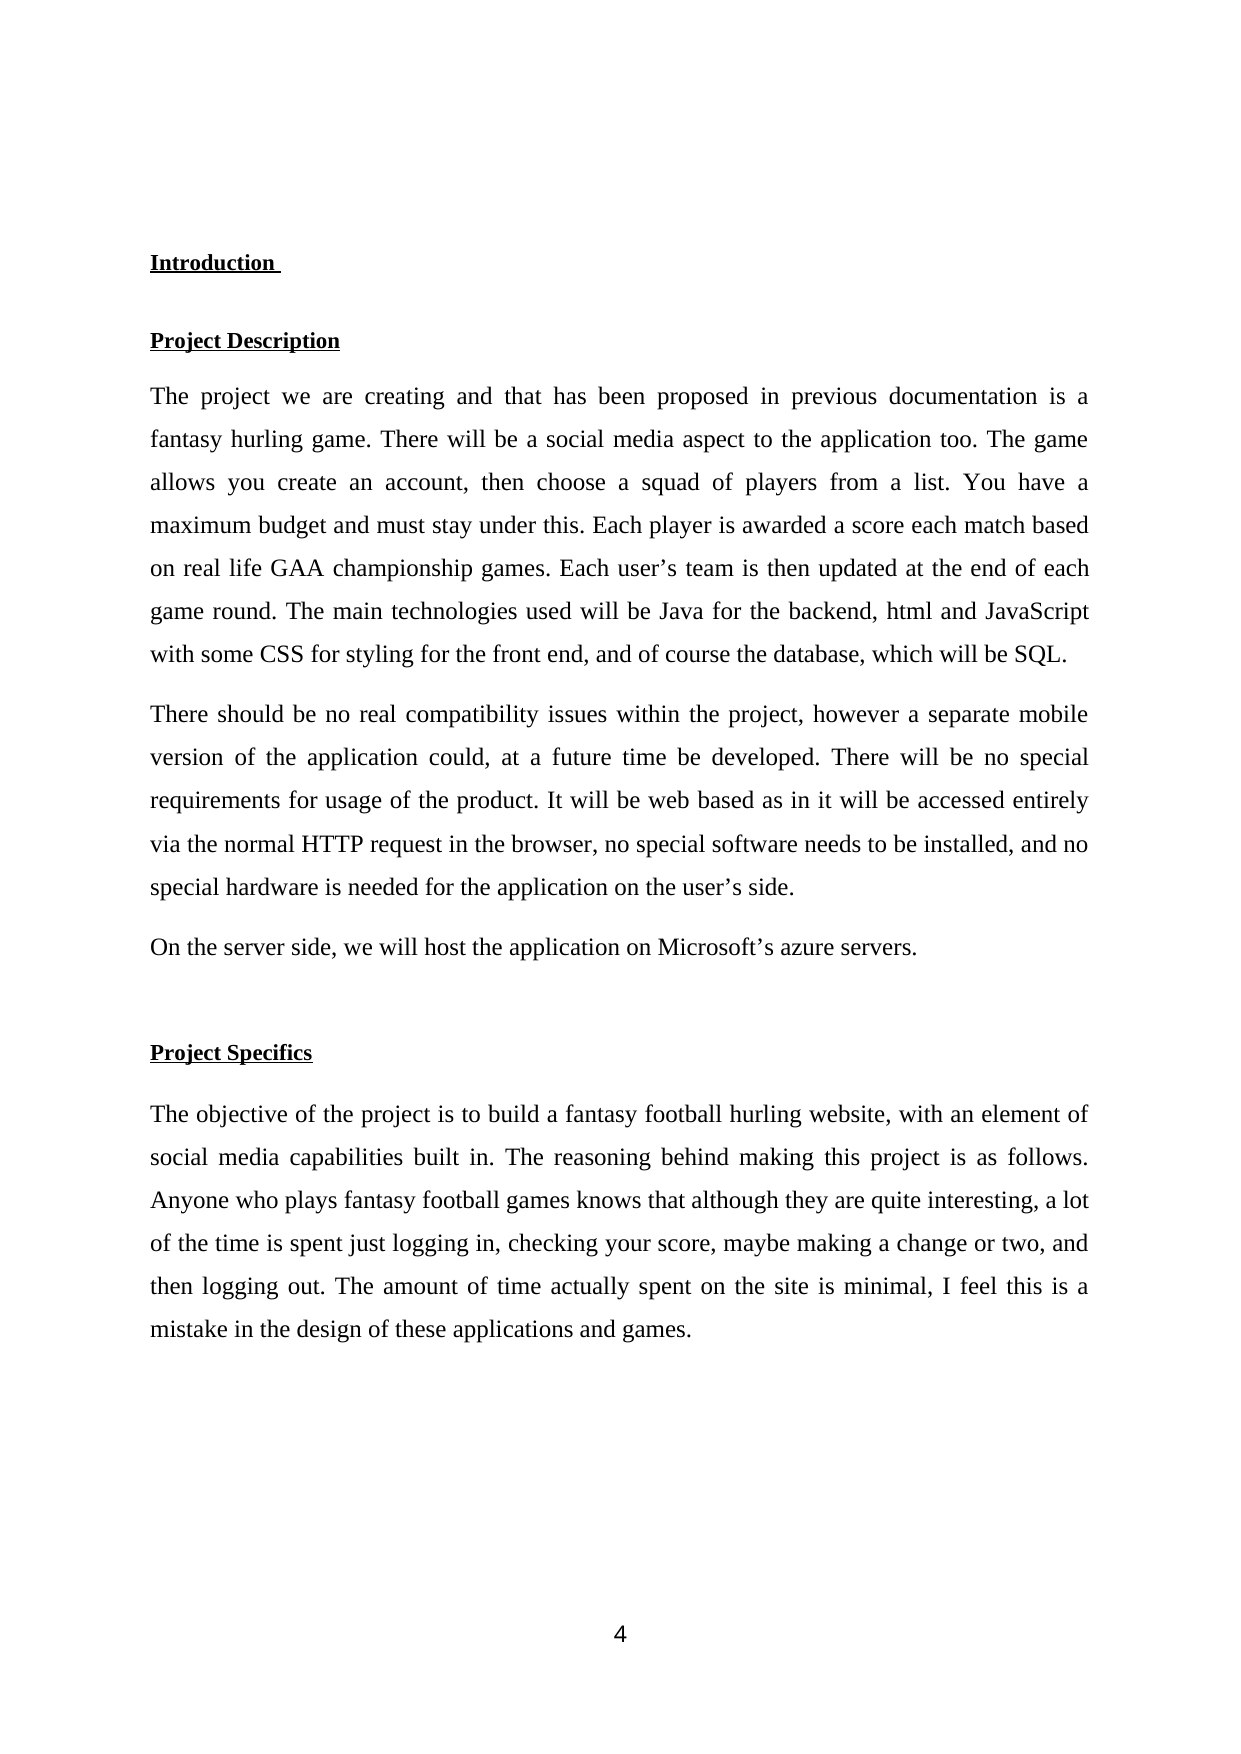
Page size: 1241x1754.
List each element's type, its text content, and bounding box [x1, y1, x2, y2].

subtitle Project Description [150, 327, 1090, 354]
text The project we are creating and that has been proposed in previous documentation is a fantasy hurling game. There will be a social media aspect to the application too. The game allows you create an account, then choose a squad of players from a list. You have a maximum budget and must stay under this. Each player is awarded a score each match based on real life GAA championship games. Each user’s team is then updated at the end of each game round. The main technologies used will be Java for the backend, html and JavaScript with some CSS for styling for the front end, and of course the database, which will be SQL. [150, 381, 1090, 668]
text On the server side, we will host the application on Microsoft’s azure servers. [150, 932, 1090, 960]
subtitle Introduction [150, 248, 1090, 275]
text The objective of the project is to build a fantasy football hurling website, with an element of social media capabilities built in. The reasoning behind making this project is as follows. Anyone who plays fantasy football games knows that although they are quite interesting, a lot of the time is spent just logging in, checking your score, maybe making a change or two, and then logging out. The amount of time actually spent on the site is minimal, I feel this is a mistake in the design of these applications and games. [150, 1099, 1090, 1343]
subtitle Project Specifics [150, 1039, 1090, 1066]
text There should be no real compatibility issues within the project, however a separate mobile version of the application could, at a future time be developed. There will be no special requirements for usage of the product. It will be web based as in it will be accessed entirely via the normal HTTP request in the browser, no special software needs to be installed, and no special hardware is needed for the application on the user’s side. [150, 699, 1090, 901]
